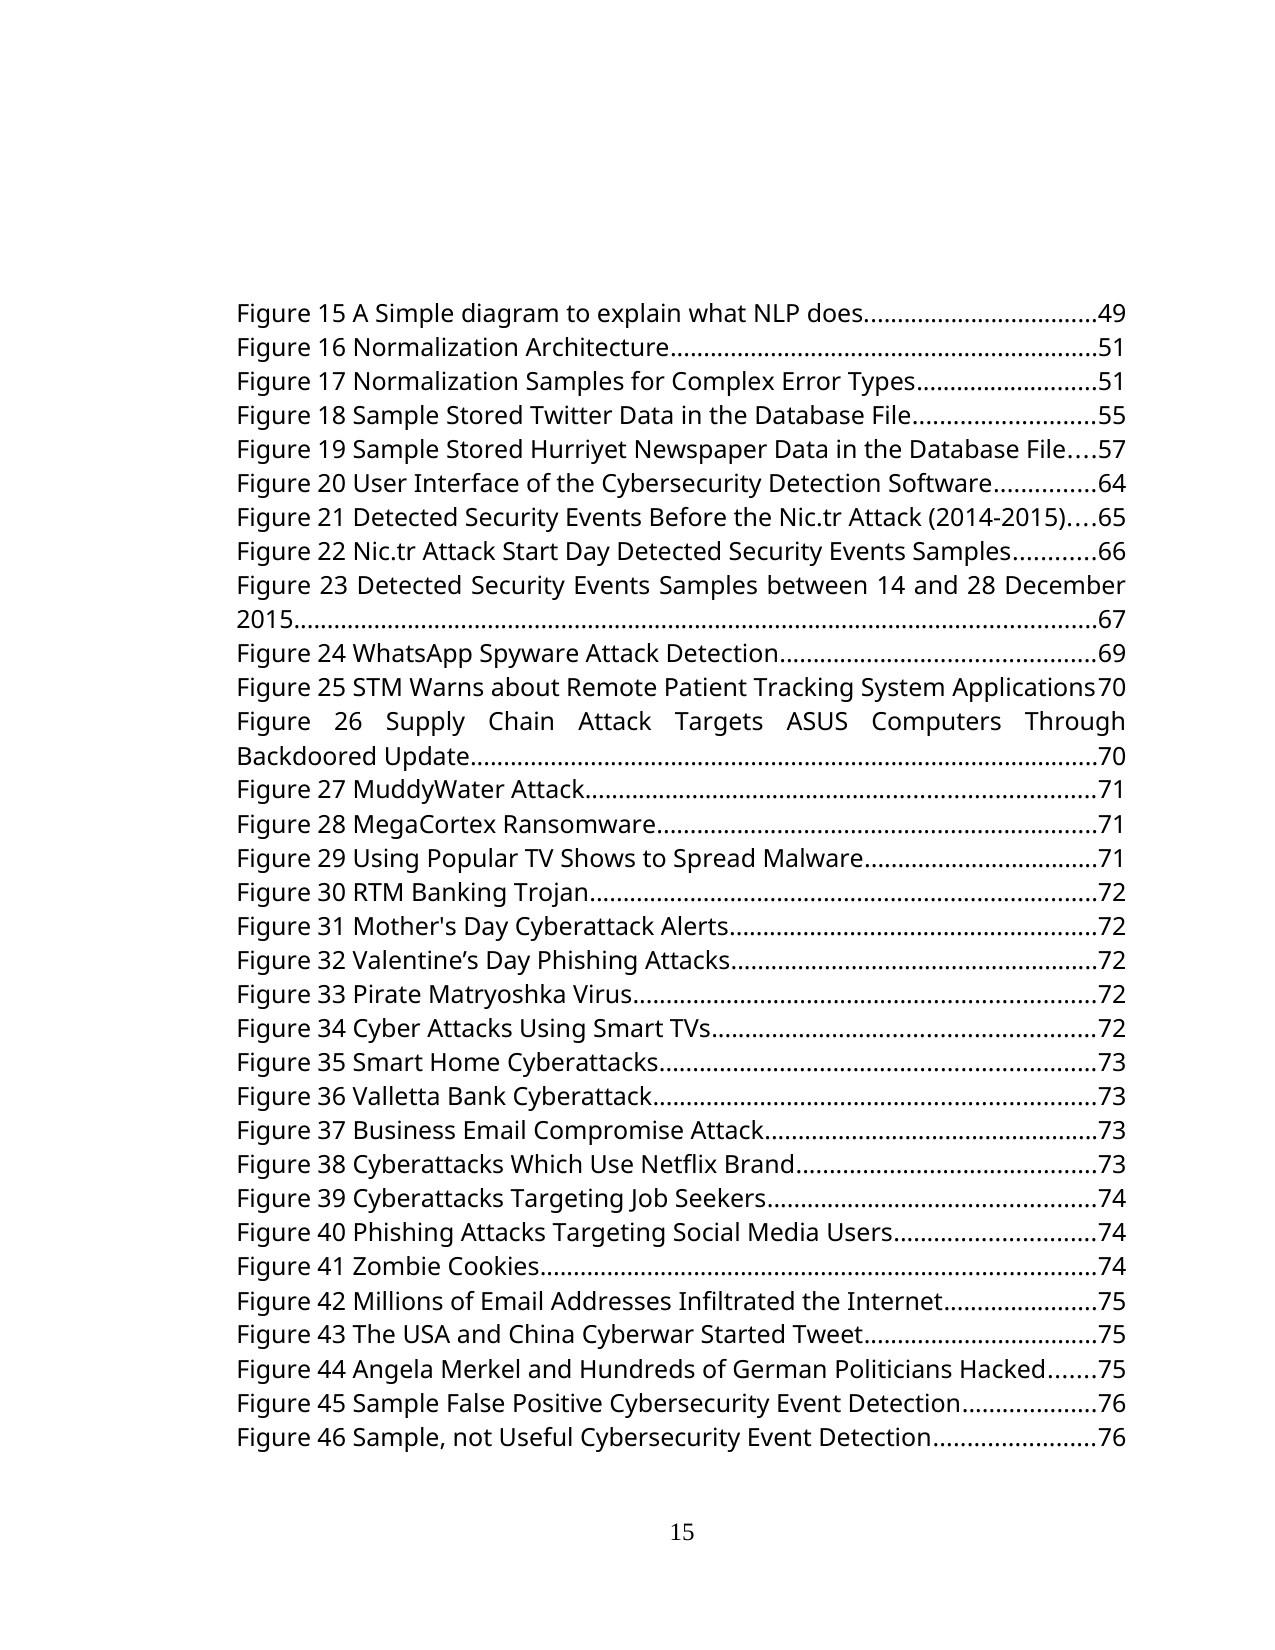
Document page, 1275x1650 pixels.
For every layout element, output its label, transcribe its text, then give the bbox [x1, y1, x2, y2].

text Figure 37 Business Email Compromise Attack 73 [236, 1113, 1127, 1147]
text Figure 25 STM Warns about Remote Patient Tracking System Applications 70 [236, 670, 1127, 704]
text Figure 39 Cyberattacks Targeting Job Seekers 74 [236, 1181, 1127, 1215]
text Figure 26 Supply Chain Attack Targets ASUS Computers Through Backdoored Update 70 [236, 704, 1127, 772]
text Figure 43 The USA and China Cyberwar Started Tweet 75 [236, 1317, 1127, 1351]
text Figure 22 Nic.tr Attack Start Day Detected Security Events Samples 66 [236, 534, 1127, 568]
text Figure 24 WhatsApp Spyware Attack Detection 69 [236, 636, 1127, 670]
text Figure 18 Sample Stored Twitter Data in the Database File 55 [236, 397, 1127, 432]
text Figure 45 Sample False Positive Cybersecurity Event Detection 76 [236, 1385, 1127, 1419]
text Figure 17 Normalization Samples for Complex Error Types 51 [236, 363, 1127, 397]
text Figure 41 Zombie Cookies 74 [236, 1249, 1127, 1283]
text Figure 30 RTM Banking Trojan 72 [236, 874, 1127, 908]
text Figure 38 Cyberattacks Which Use Netflix Brand 73 [236, 1147, 1127, 1181]
text Figure 33 Pirate Matryoshka Virus 72 [236, 977, 1127, 1011]
text Figure 16 Normalization Architecture 51 [236, 329, 1127, 363]
text Figure 42 Millions of Email Addresses Infiltrated the Internet 75 [236, 1283, 1127, 1317]
text Figure 15 A Simple diagram to explain what NLP does. 49 [236, 295, 1127, 329]
text Figure 27 MuddyWater Attack 71 [236, 772, 1127, 806]
text Figure 28 MegaCortex Ransomware 71 [236, 806, 1127, 840]
text Figure 29 Using Popular TV Shows to Spread Malware 71 [236, 840, 1127, 874]
text Figure 35 Smart Home Cyberattacks 73 [236, 1045, 1127, 1079]
text Figure 44 Angela Merkel and Hundreds of German Politicians Hacked 75 [236, 1351, 1127, 1385]
text Figure 21 Detected Security Events Before the Nic.tr Attack (2014-2015) 65 [236, 500, 1127, 534]
text Figure 40 Phishing Attacks Targeting Social Media Users 74 [236, 1215, 1127, 1249]
text Figure 32 Valentine’s Day Phishing Attacks 72 [236, 942, 1127, 977]
text Figure 23 Detected Security Events Samples between 14 and 28 December 2015 67 [236, 568, 1127, 636]
text Figure 34 Cyber Attacks Using Smart TVs 72 [236, 1011, 1127, 1045]
text Figure 36 Valletta Bank Cyberattack 73 [236, 1079, 1127, 1113]
text Figure 19 Sample Stored Hurriyet Newspaper Data in the Database File 57 [236, 432, 1127, 466]
text Figure 31 Mother's Day Cyberattack Alerts 72 [236, 908, 1127, 942]
text Figure 46 Sample, not Useful Cybersecurity Event Detection 76 [236, 1419, 1127, 1453]
text Figure 20 User Interface of the Cybersecurity Detection Software 64 [236, 466, 1127, 500]
